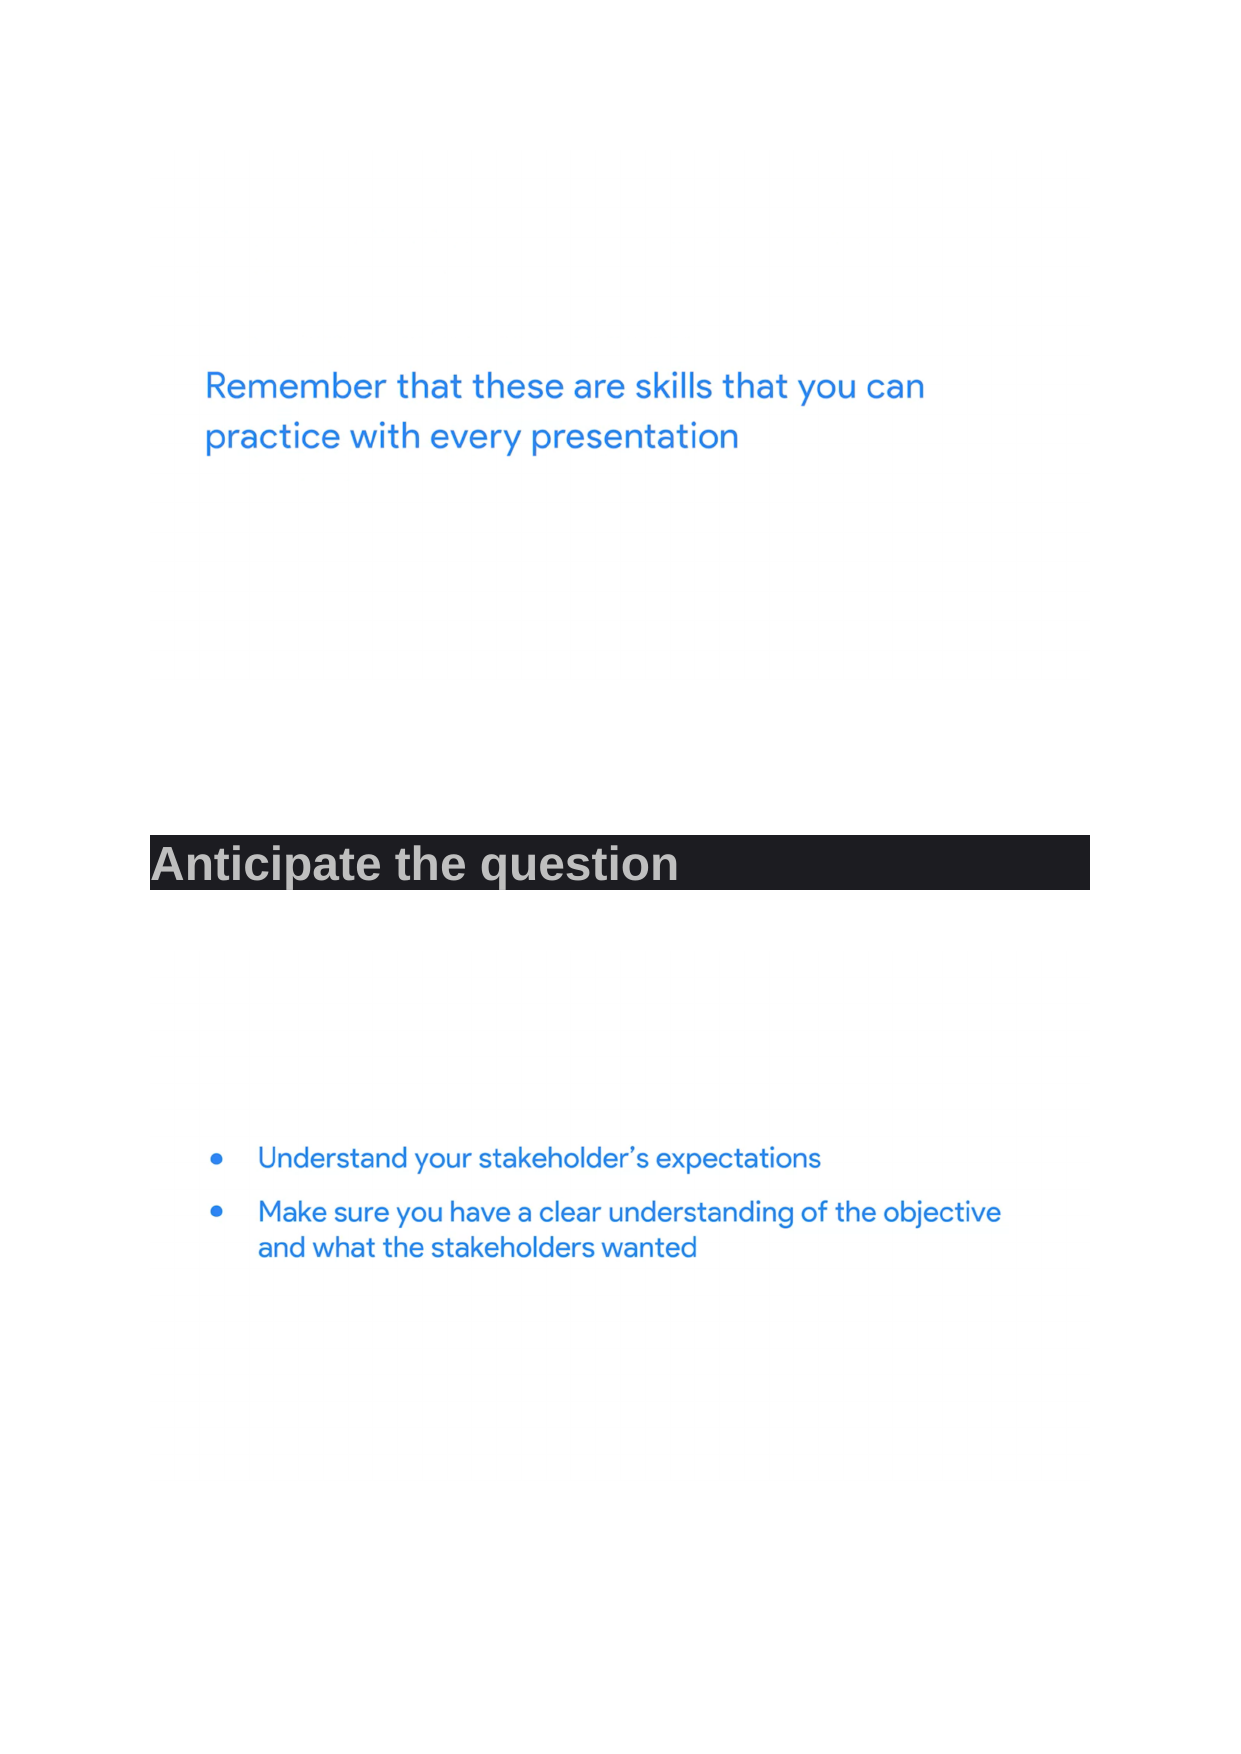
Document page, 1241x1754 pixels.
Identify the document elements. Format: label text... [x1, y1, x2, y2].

subtitle Anticipate the question [150, 835, 1090, 890]
picture [150, 951, 1091, 1481]
picture [150, 150, 1091, 680]
